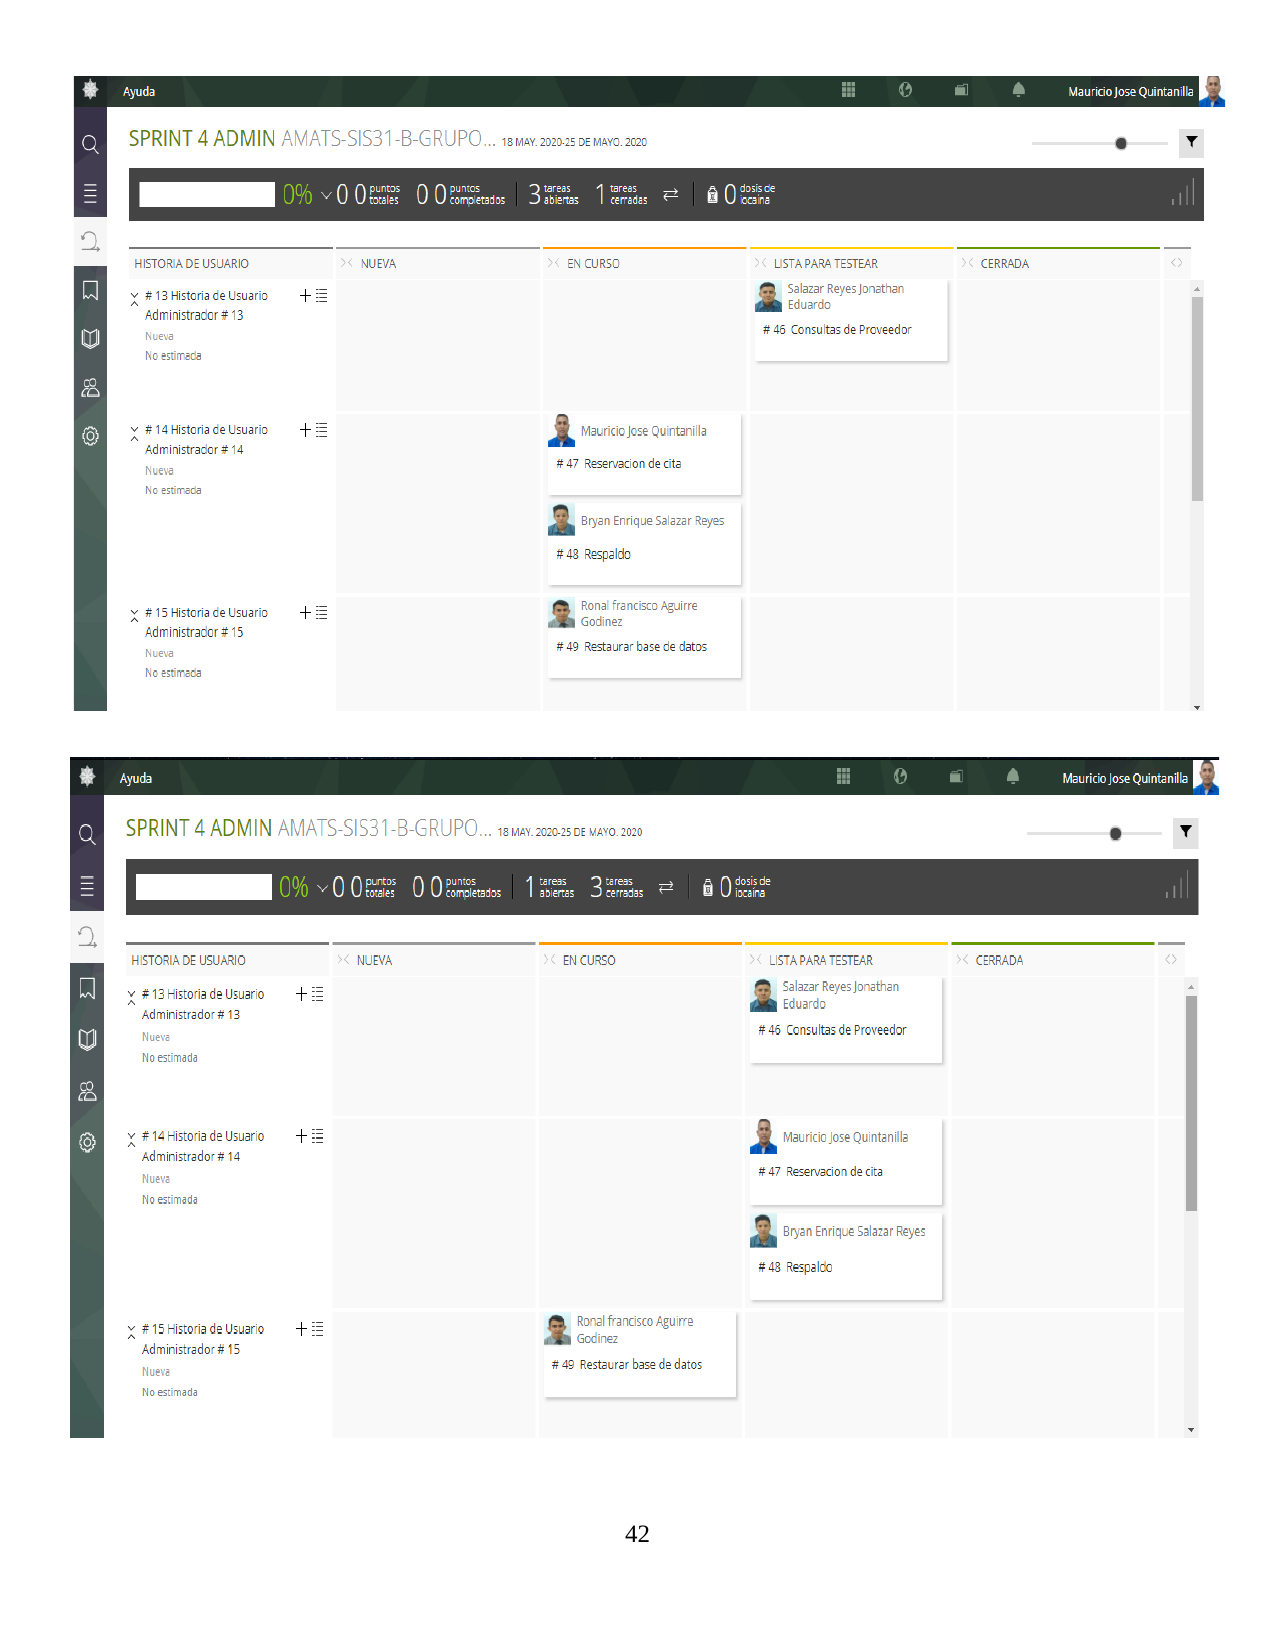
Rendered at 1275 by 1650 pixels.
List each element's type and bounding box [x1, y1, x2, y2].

picture [70, 757, 1220, 1438]
picture [73, 76, 1225, 711]
